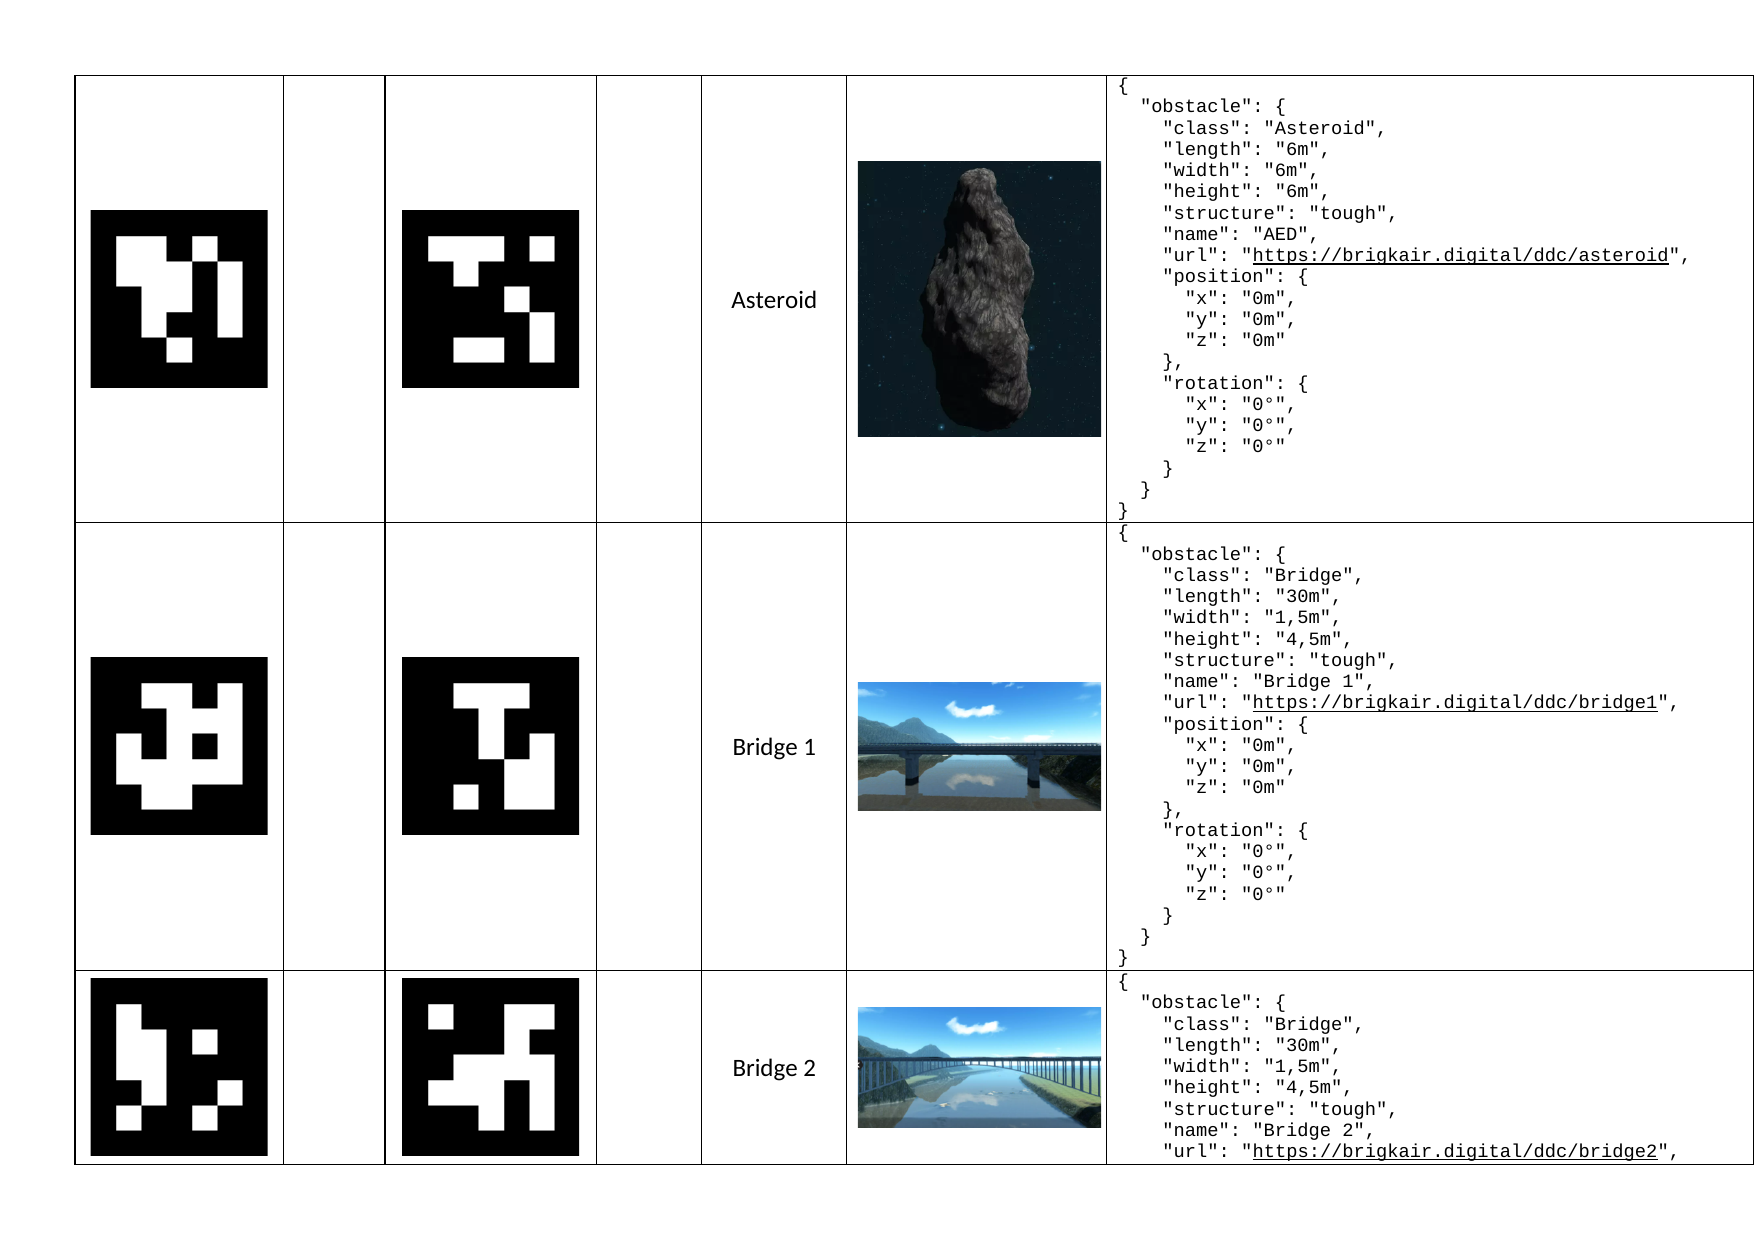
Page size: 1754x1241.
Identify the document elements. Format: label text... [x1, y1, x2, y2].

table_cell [1107, 971, 1753, 1164]
table_cell [76, 971, 283, 1164]
picture [857, 161, 1102, 437]
table_cell [76, 523, 283, 969]
picture [90, 978, 268, 1156]
table_cell [284, 971, 384, 1164]
table_cell [76, 76, 283, 522]
table_cell [386, 971, 596, 1164]
picture [402, 210, 580, 388]
table_cell [597, 971, 701, 1164]
table_cell [284, 523, 384, 969]
table_cell [847, 523, 1106, 969]
table_cell [386, 76, 596, 522]
table_cell [847, 76, 1106, 522]
picture [90, 657, 268, 835]
table_cell { "obstacle": { "class": "Asteroid", "length": "6m", "width": "6m", "height": "6m", "structure": "tough", "name": "AED", "url": "https://brigkair.digital/ddc/asteroid", "position": { "x": "0m", "y": "0m", "z": "0m" }, "rotation": { "x": "0°", "y": "0°", "z": "0°" } } } [1107, 76, 1753, 522]
picture [402, 978, 580, 1156]
table_cell Bridge 2 [702, 971, 846, 1164]
picture [402, 657, 580, 835]
table_cell Asteroid [702, 76, 846, 522]
table_cell { "obstacle": { "class": "Bridge", "length": "30m", "width": "1,5m", "height": "4,5m", "structure": "tough", "name": "Bridge 1", "url": "https://brigkair.digital/ddc/bridge1", "position": { "x": "0m", "y": "0m", "z": "0m" }, "rotation": { "x": "0°", "y": "0°", "z": "0°" } } } [1107, 523, 1753, 969]
table_cell Bridge 1 [702, 523, 846, 969]
picture [857, 682, 1102, 811]
table_cell [386, 523, 596, 969]
picture [857, 1007, 1102, 1128]
picture [90, 210, 268, 388]
table_cell [284, 76, 384, 522]
table_cell [597, 76, 701, 522]
table_cell [847, 971, 1106, 1164]
table_cell [597, 523, 701, 969]
